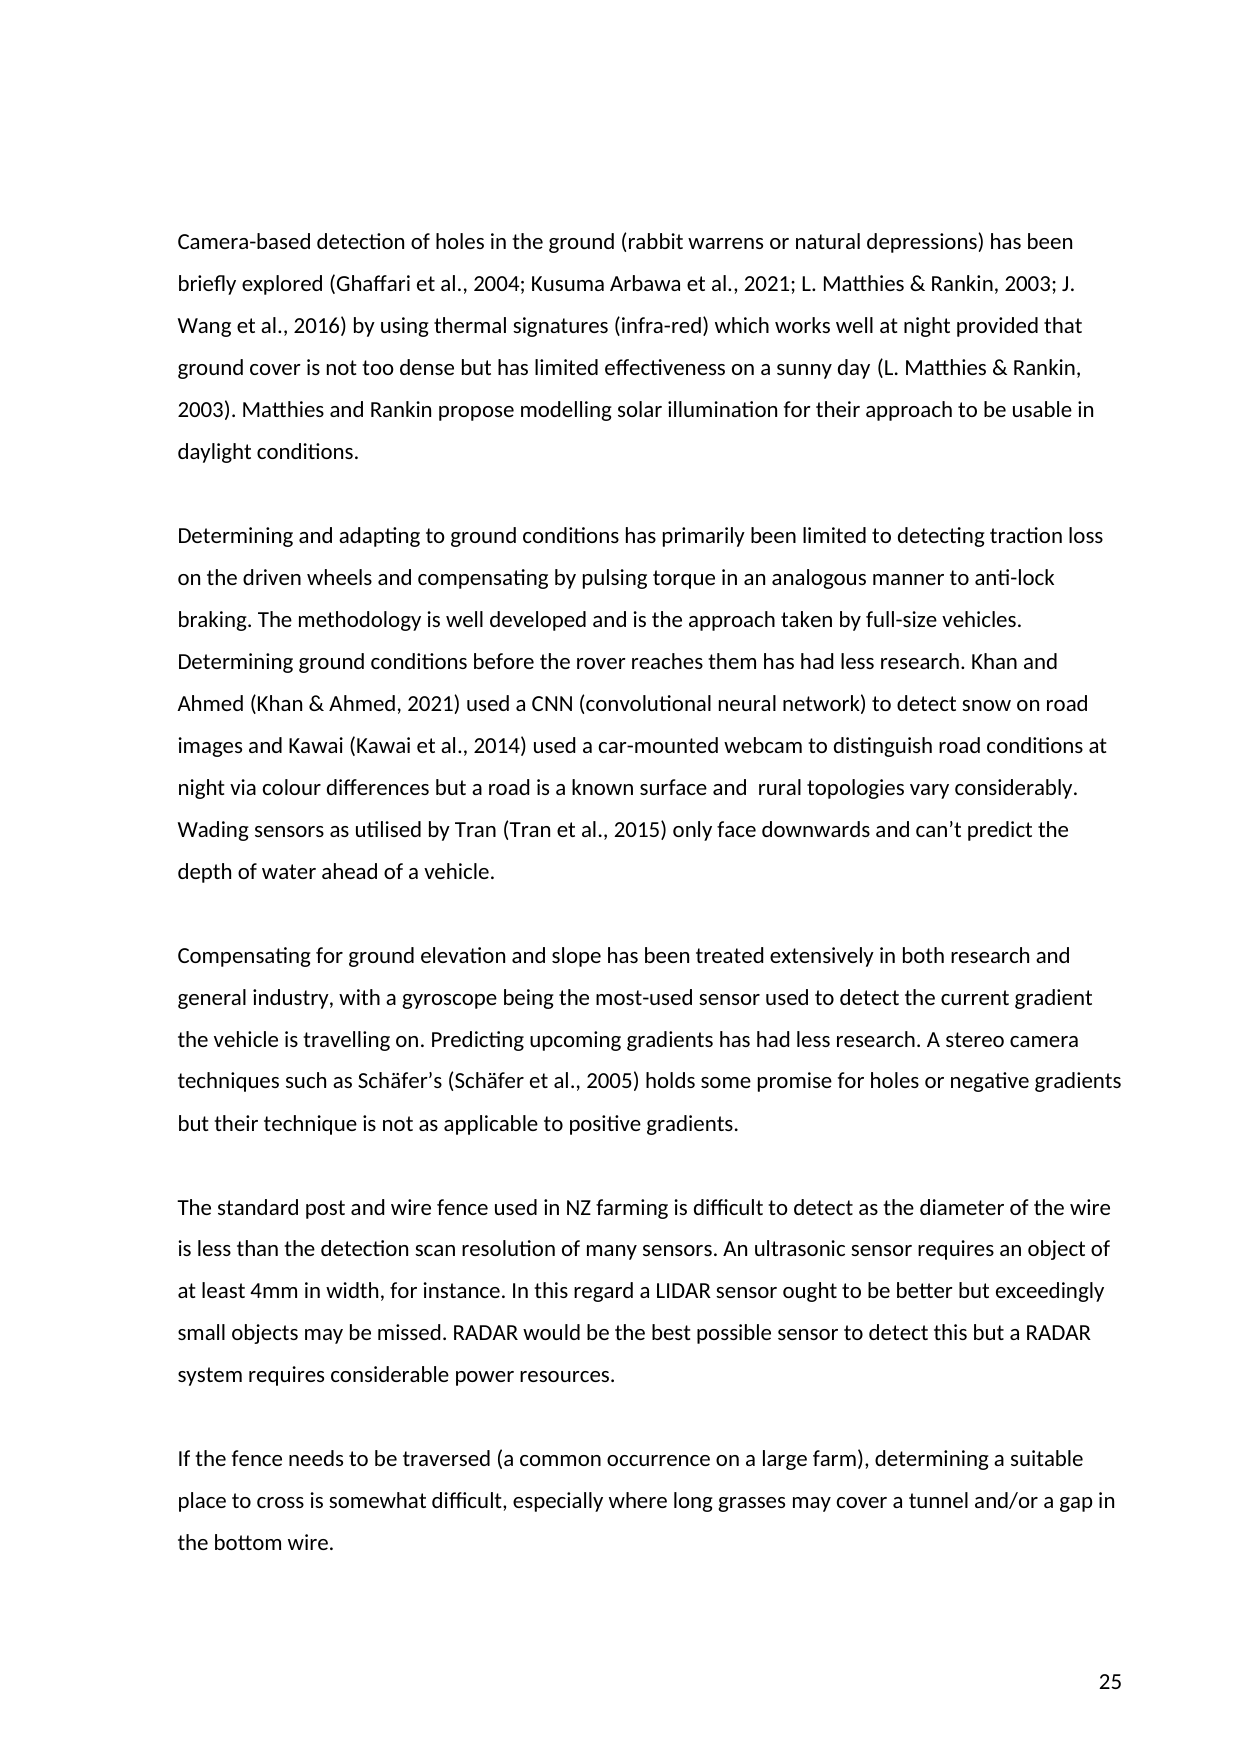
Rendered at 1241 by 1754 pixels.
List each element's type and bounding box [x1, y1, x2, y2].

text [177, 227, 1122, 1598]
